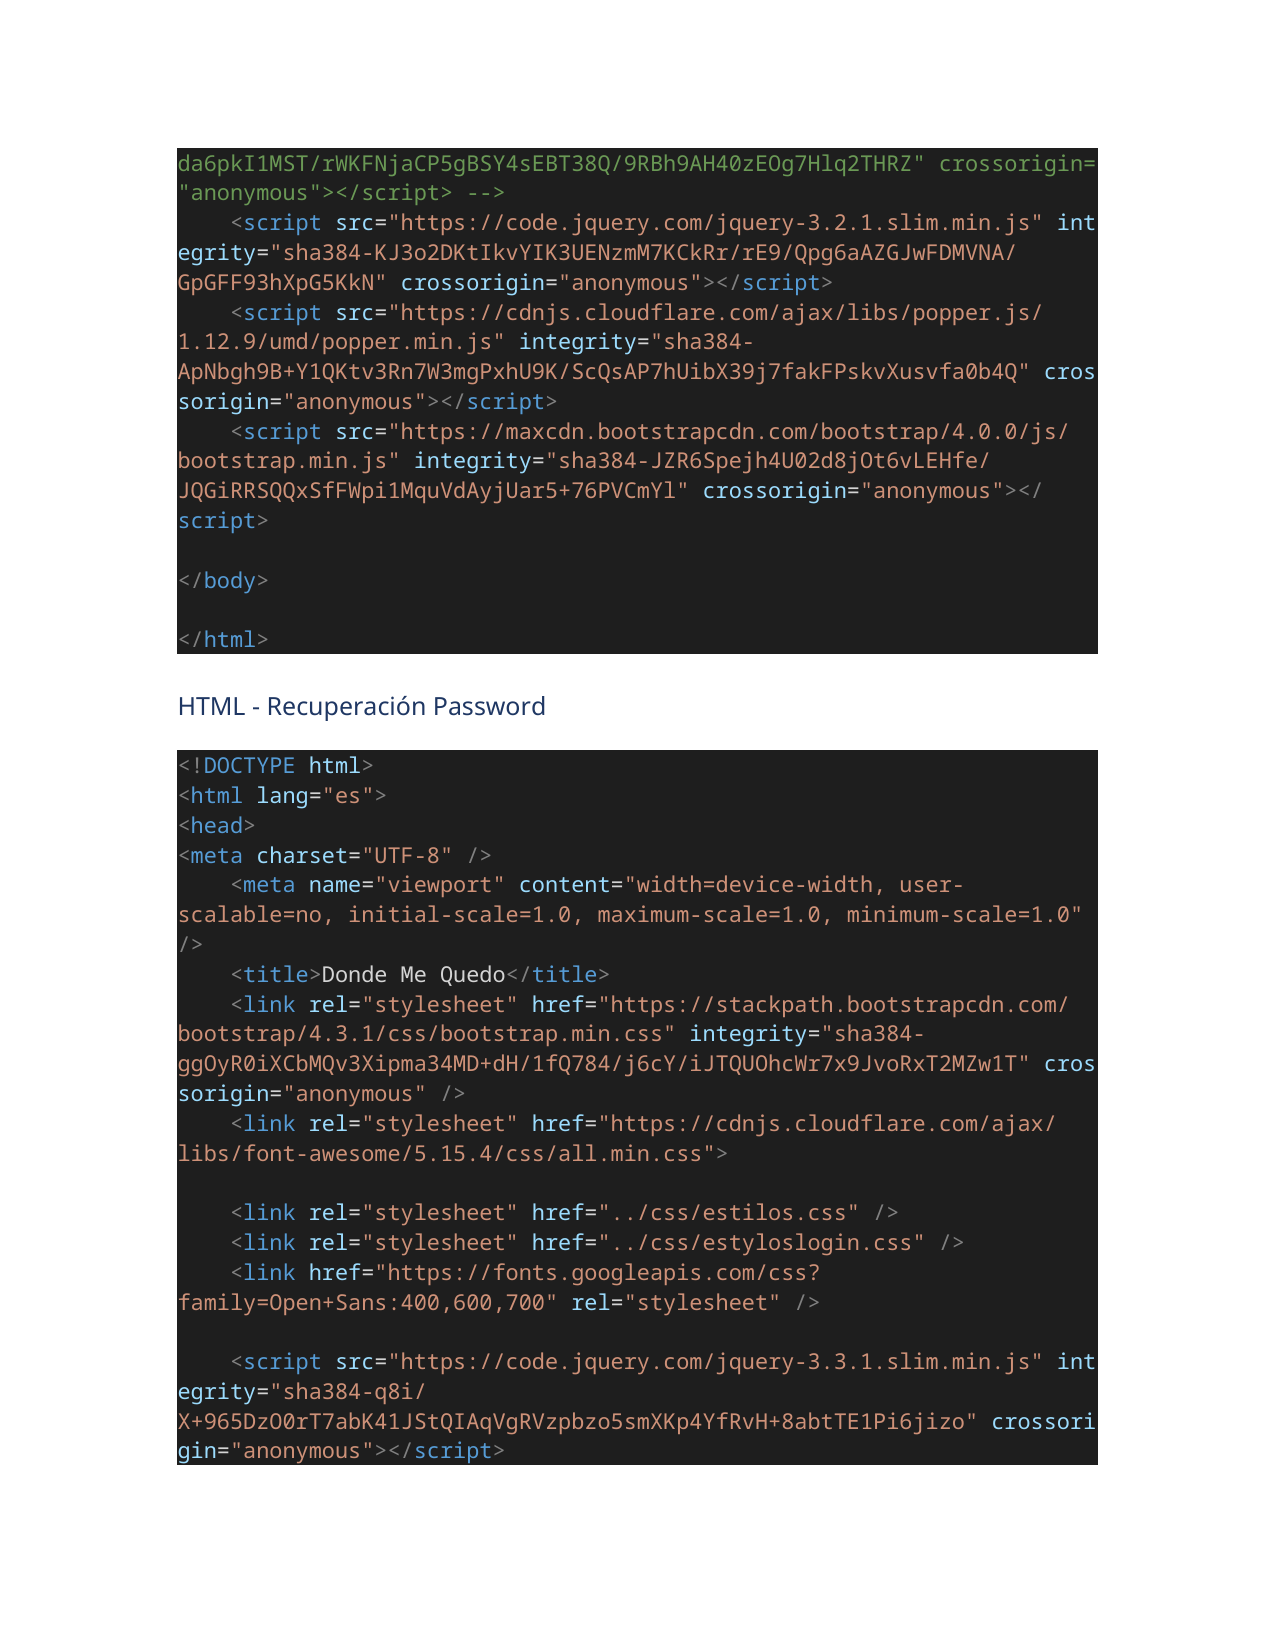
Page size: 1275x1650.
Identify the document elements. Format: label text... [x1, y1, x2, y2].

text <link rel="stylesheet" href="https://stackpath.bootstrapcdn.com/bootstrap/4.3.1/css/bootstrap.min.css" integrity="sha384-ggOyR0iXCbMQv3Xipma34MD+dH/1fQ784/j6cY/iJTQUOhcWr7x9JvoRxT2MZw1T" crossorigin="anonymous" /> [177, 988, 1098, 1108]
text </html> [177, 624, 1098, 654]
text </body> [177, 565, 1098, 594]
text <script src="https://code.jquery.com/jquery-3.3.1.slim.min.js" integrity="sha384-q8i/X+965DzO0rT7abK41JStQIAqVgRVzpbzo5smXKp4YfRvH+8abtTE1Pi6jizo" crossorigin="anonymous"></script> [177, 1346, 1098, 1465]
text <link rel="stylesheet" href="../css/estyloslogin.css" /> [177, 1227, 1098, 1257]
text <meta charset="UTF-8" /> [177, 839, 1098, 869]
text <!DOCTYPE html> [177, 750, 1098, 780]
text <script src="https://code.jquery.com/jquery-3.2.1.slim.min.js" integrity="sha384-KJ3o2DKtIkvYIK3UENzmM7KCkRr/rE9/Qpg6aAZGJwFDMVNA/GpGFF93hXpG5KkN" crossorigin="anonymous"></script> [177, 207, 1098, 297]
text <meta name="viewport" content="width=device-width, user-scalable=no, initial-scale=1.0, maximum-scale=1.0, minimum-scale=1.0" /> [177, 869, 1098, 959]
subtitle HTML - Recuperación Password [177, 688, 1098, 722]
text <html lang="es"> [177, 780, 1098, 810]
text <link rel="stylesheet" href="../css/estilos.css" /> [177, 1197, 1098, 1227]
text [177, 148, 1098, 207]
text <head> [177, 810, 1098, 839]
text <script src="https://maxcdn.bootstrapcdn.com/bootstrap/4.0.0/js/bootstrap.min.js" integrity="sha384-JZR6Spejh4U02d8jOt6vLEHfe/JQGiRRSQQxSfFWpi1MquVdAyjUar5+76PVCmYl" crossorigin="anonymous"></script> [177, 416, 1098, 535]
text <link href="https://fonts.googleapis.com/css?family=Open+Sans:400,600,700" rel="stylesheet" /> [177, 1257, 1098, 1316]
text <title>Donde Me Quedo</title> [177, 959, 1098, 988]
text <link rel="stylesheet" href="https://cdnjs.cloudflare.com/ajax/libs/font-awesome/5.15.4/css/all.min.css"> [177, 1108, 1098, 1167]
text <script src="https://cdnjs.cloudflare.com/ajax/libs/popper.js/1.12.9/umd/popper.min.js" integrity="sha384-ApNbgh9B+Y1QKtv3Rn7W3mgPxhU9K/ScQsAP7hUibX39j7fakFPskvXusvfa0b4Q" crossorigin="anonymous"></script> [177, 297, 1098, 416]
